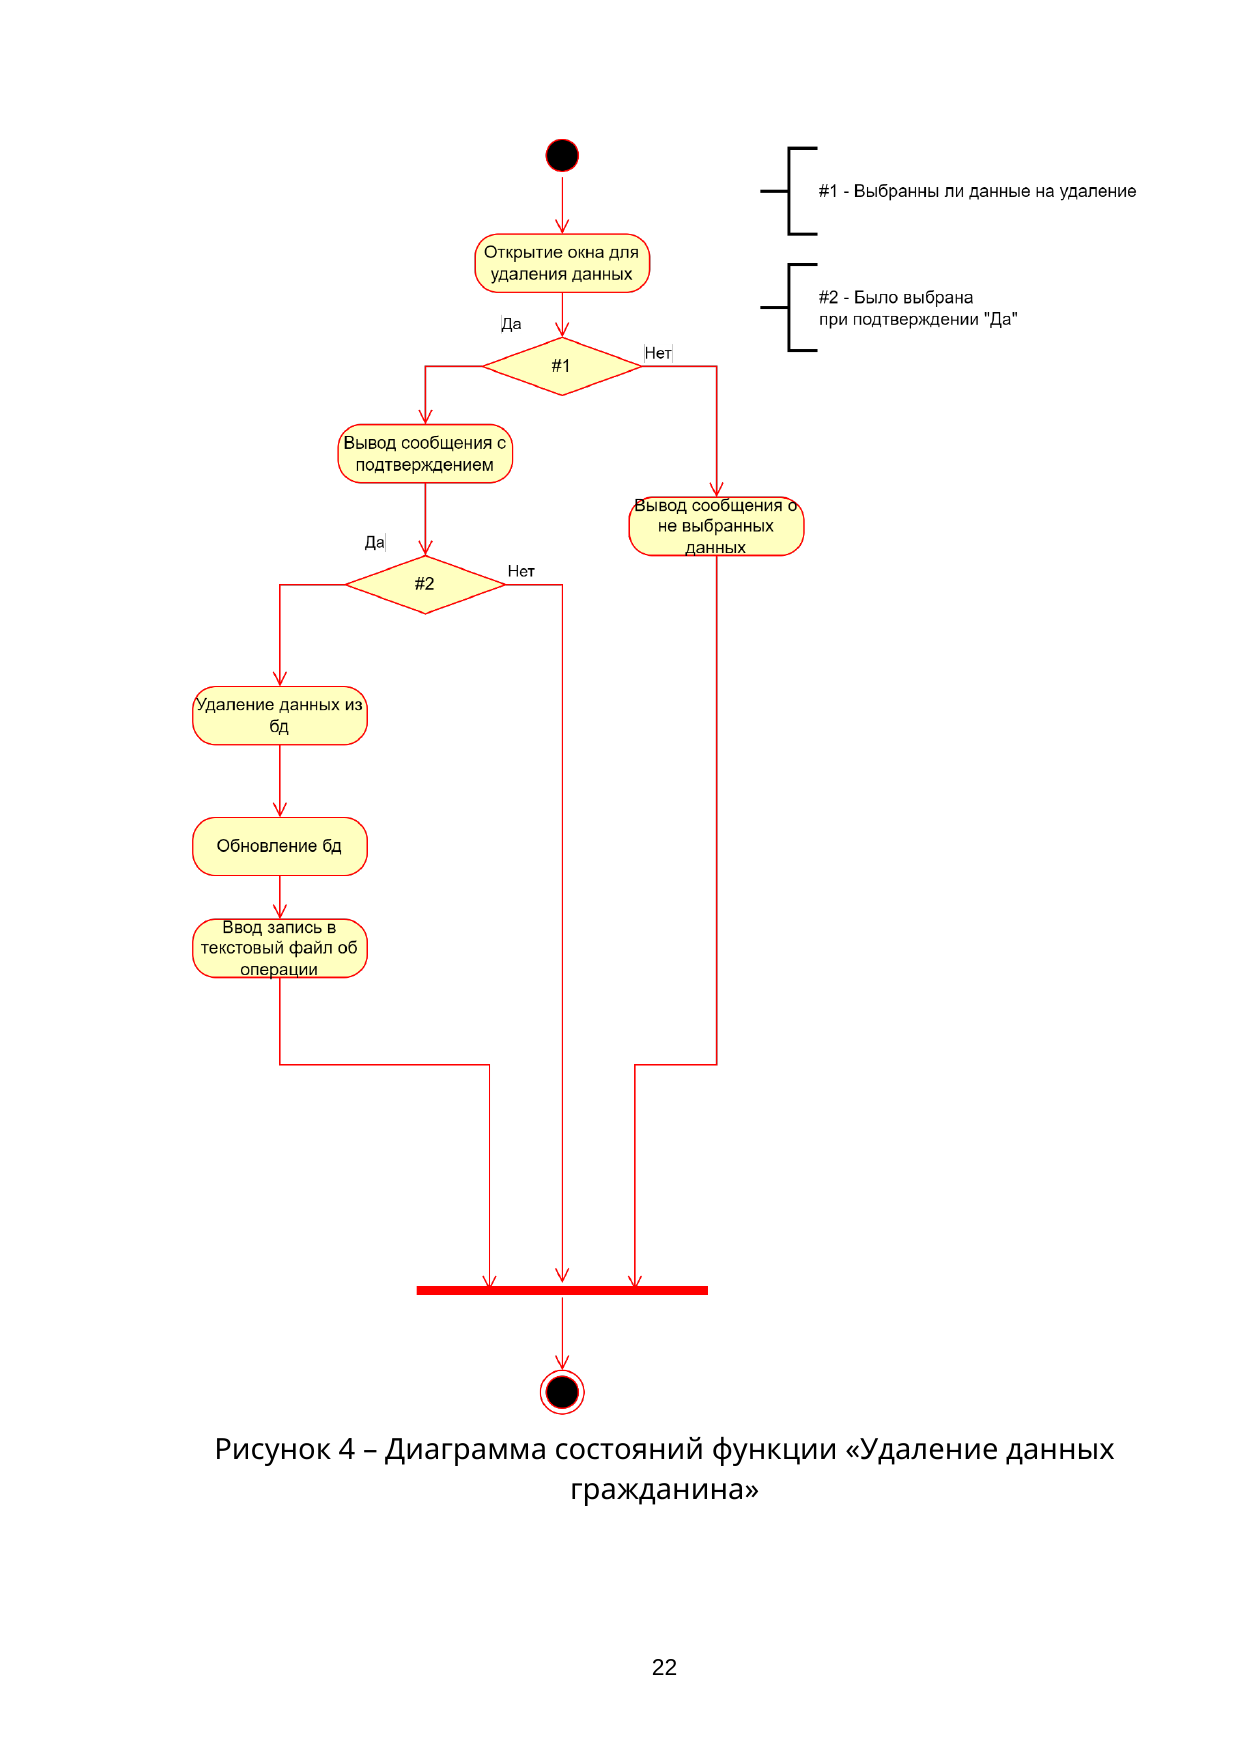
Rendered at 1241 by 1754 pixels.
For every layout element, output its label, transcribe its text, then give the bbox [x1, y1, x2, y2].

text Рисунок 4 – Диаграмма состояний функции «Удаление данных гражданина» [177, 1429, 1152, 1508]
picture [177, 118, 1152, 1429]
